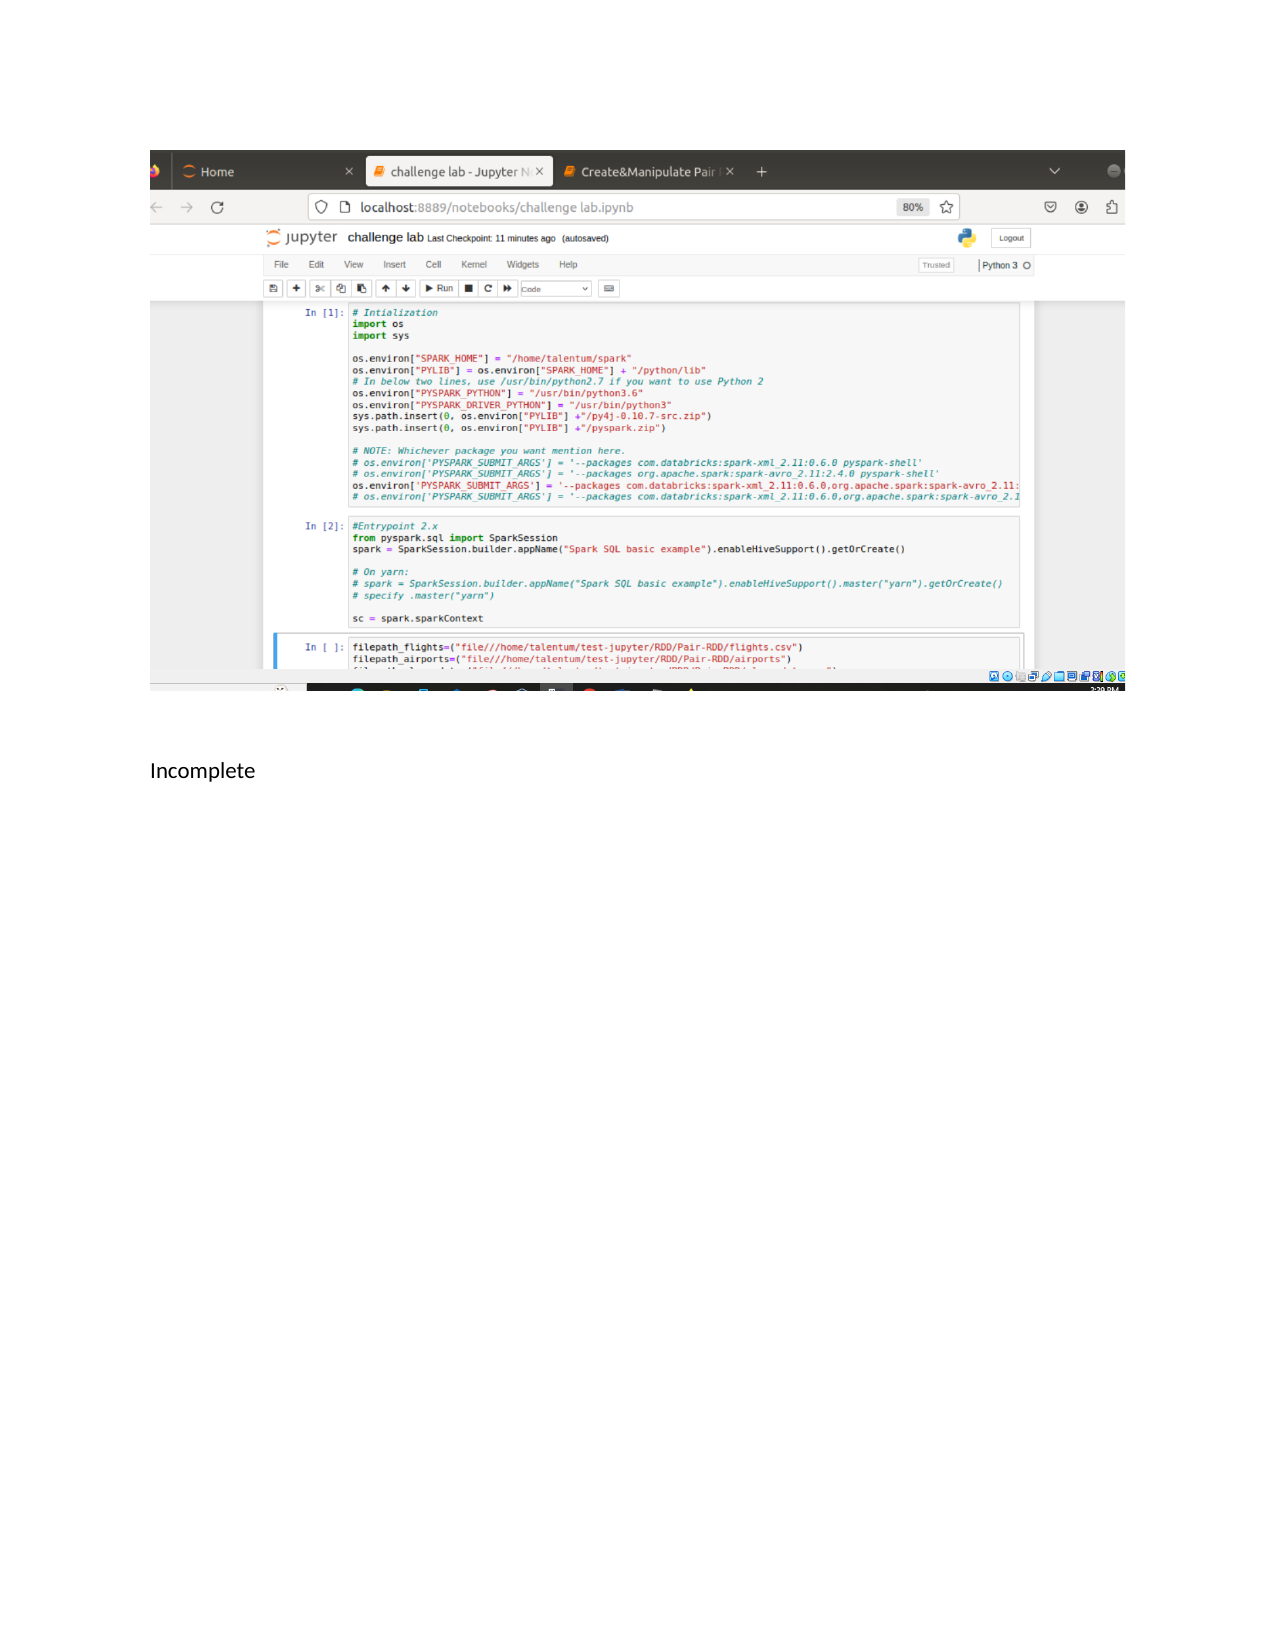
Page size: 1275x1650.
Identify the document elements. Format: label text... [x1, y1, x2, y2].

picture [150, 150, 1125, 691]
text Incomplete [150, 757, 1125, 785]
